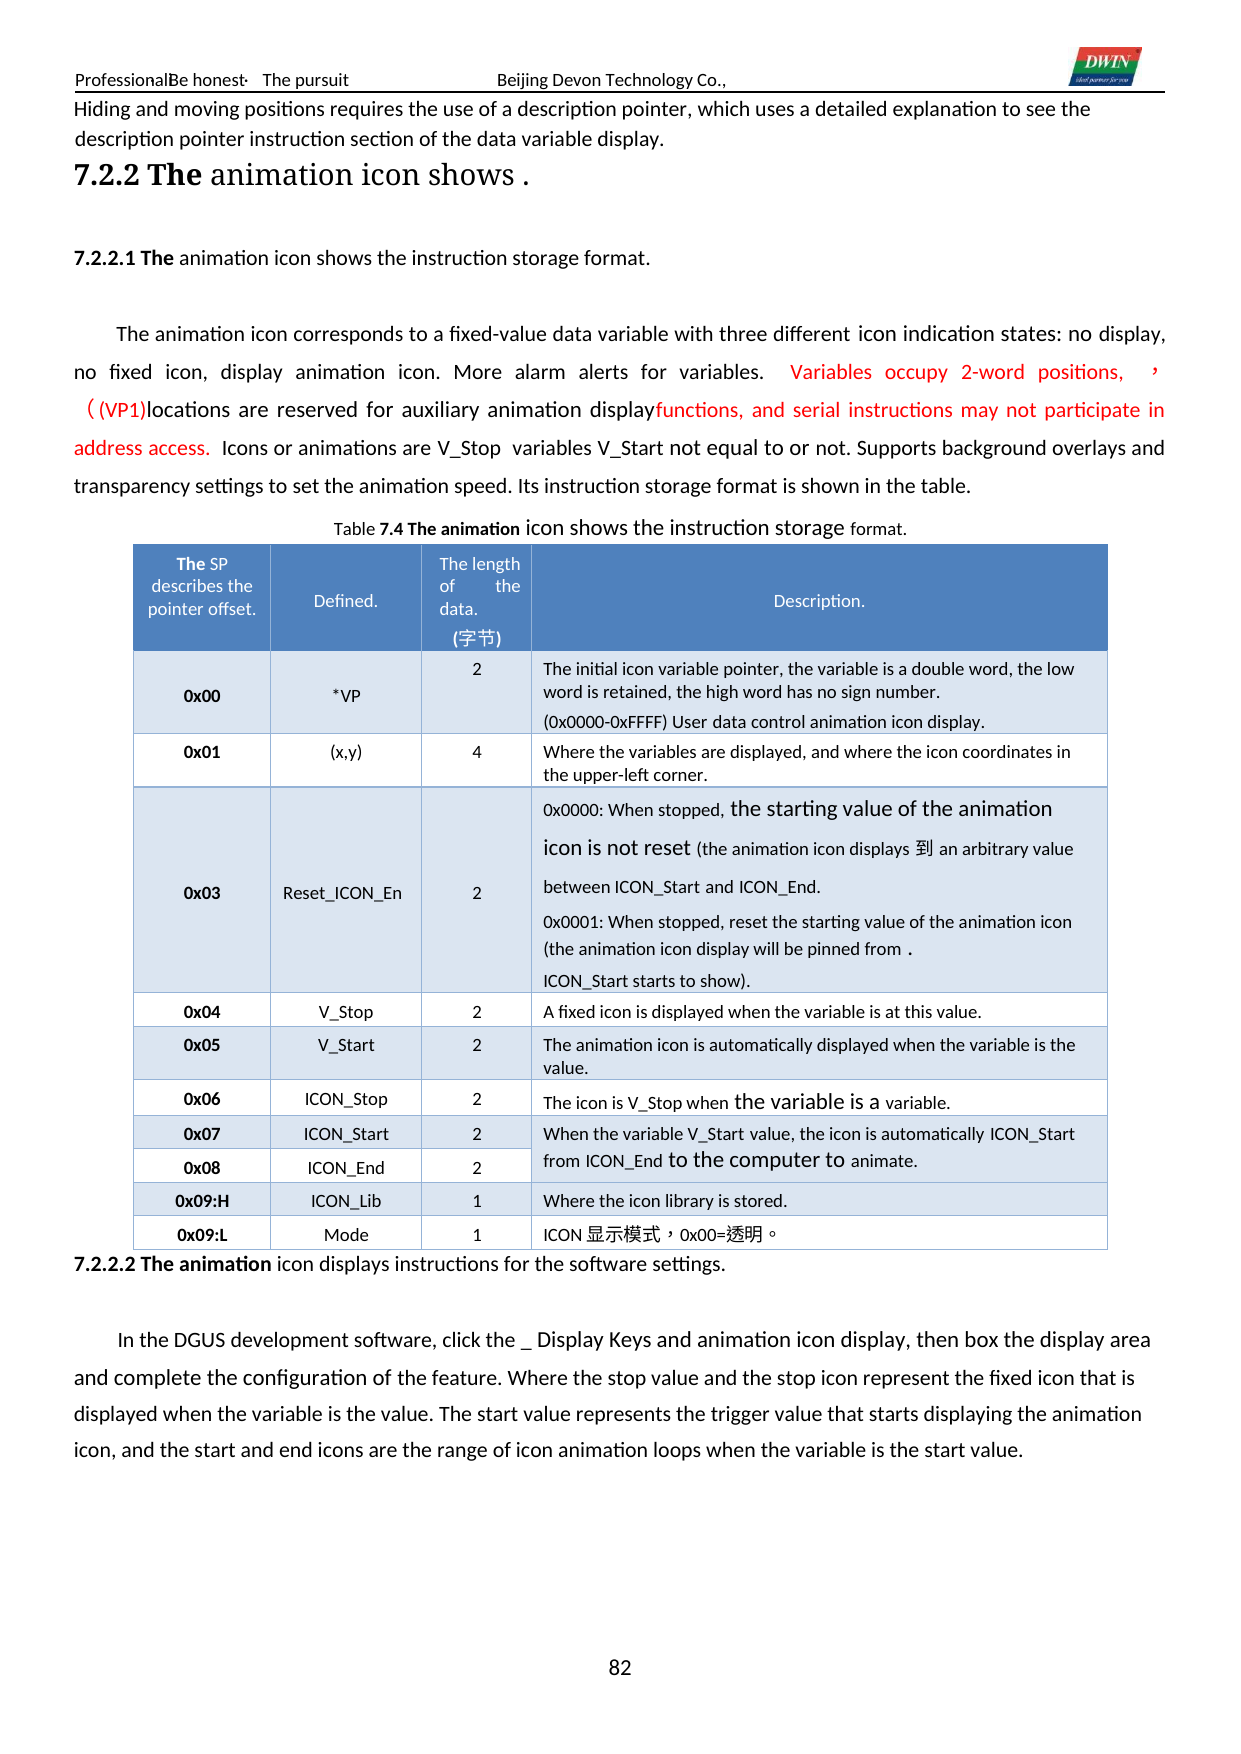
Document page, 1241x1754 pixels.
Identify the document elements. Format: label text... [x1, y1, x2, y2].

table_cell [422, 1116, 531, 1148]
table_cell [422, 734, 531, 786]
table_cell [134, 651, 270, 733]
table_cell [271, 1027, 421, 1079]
text 7.2.2.2 The animation icon displays instructions for the software settings. [73, 1250, 1190, 1277]
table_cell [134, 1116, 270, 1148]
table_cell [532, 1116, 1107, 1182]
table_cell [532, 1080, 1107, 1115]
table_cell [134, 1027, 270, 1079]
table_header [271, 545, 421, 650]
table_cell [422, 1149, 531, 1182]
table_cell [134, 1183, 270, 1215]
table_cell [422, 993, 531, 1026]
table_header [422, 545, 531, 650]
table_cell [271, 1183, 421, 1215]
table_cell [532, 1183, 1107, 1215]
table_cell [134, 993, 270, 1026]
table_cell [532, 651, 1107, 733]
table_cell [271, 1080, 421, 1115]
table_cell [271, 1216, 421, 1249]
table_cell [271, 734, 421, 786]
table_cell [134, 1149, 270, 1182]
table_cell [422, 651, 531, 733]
text Hiding and moving positions requires the use of a description pointer, which uses a detailed explanation to see the description pointer instruction section of the data variable display. [73, 93, 1190, 152]
text 7.2.2.1 The animation icon shows the instruction storage format. [73, 244, 1190, 271]
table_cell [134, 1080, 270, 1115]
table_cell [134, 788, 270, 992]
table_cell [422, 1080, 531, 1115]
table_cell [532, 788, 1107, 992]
picture [1068, 47, 1142, 86]
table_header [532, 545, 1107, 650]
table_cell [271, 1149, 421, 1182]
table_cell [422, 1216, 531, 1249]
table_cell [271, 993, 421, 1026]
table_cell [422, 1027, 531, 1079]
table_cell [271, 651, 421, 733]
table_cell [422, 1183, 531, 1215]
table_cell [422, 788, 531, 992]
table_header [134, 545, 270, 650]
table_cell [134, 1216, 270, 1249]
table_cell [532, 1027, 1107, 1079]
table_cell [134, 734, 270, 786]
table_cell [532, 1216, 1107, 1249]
text The animation icon corresponds to a fixed-value data variable with three different icon indication states: no display, no fixed icon, display animation icon. More alarm alerts for variables. Variables occupy 2-word positions, ，（(VP1)locations are reserved for auxiliary animation displayfunctions, and serial instructions may not participate in address access. Icons or animations are V_Stop variables V_Start not equal to or not. Supports background overlays and transparency settings to set the animation speed. Its instruction storage format is shown in the table. [73, 319, 1166, 499]
subtitle 7.2.2 The animation icon shows . [73, 154, 1190, 194]
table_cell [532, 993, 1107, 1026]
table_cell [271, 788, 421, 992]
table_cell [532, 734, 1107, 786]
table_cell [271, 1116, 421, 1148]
text In the DGUS development software, click the _ Display Keys and animation icon display, then box the display area and complete the configuration of the feature. Where the stop value and the stop icon represent the fixed icon that is displayed when the variable is the value. The start value represents the trigger value that starts displaying the animation icon, and the start and end icons are the range of icon animation loops when the variable is the start value. [73, 1325, 1190, 1463]
text Table 7.4 The animation icon shows the instruction storage format. [107, 513, 1134, 541]
